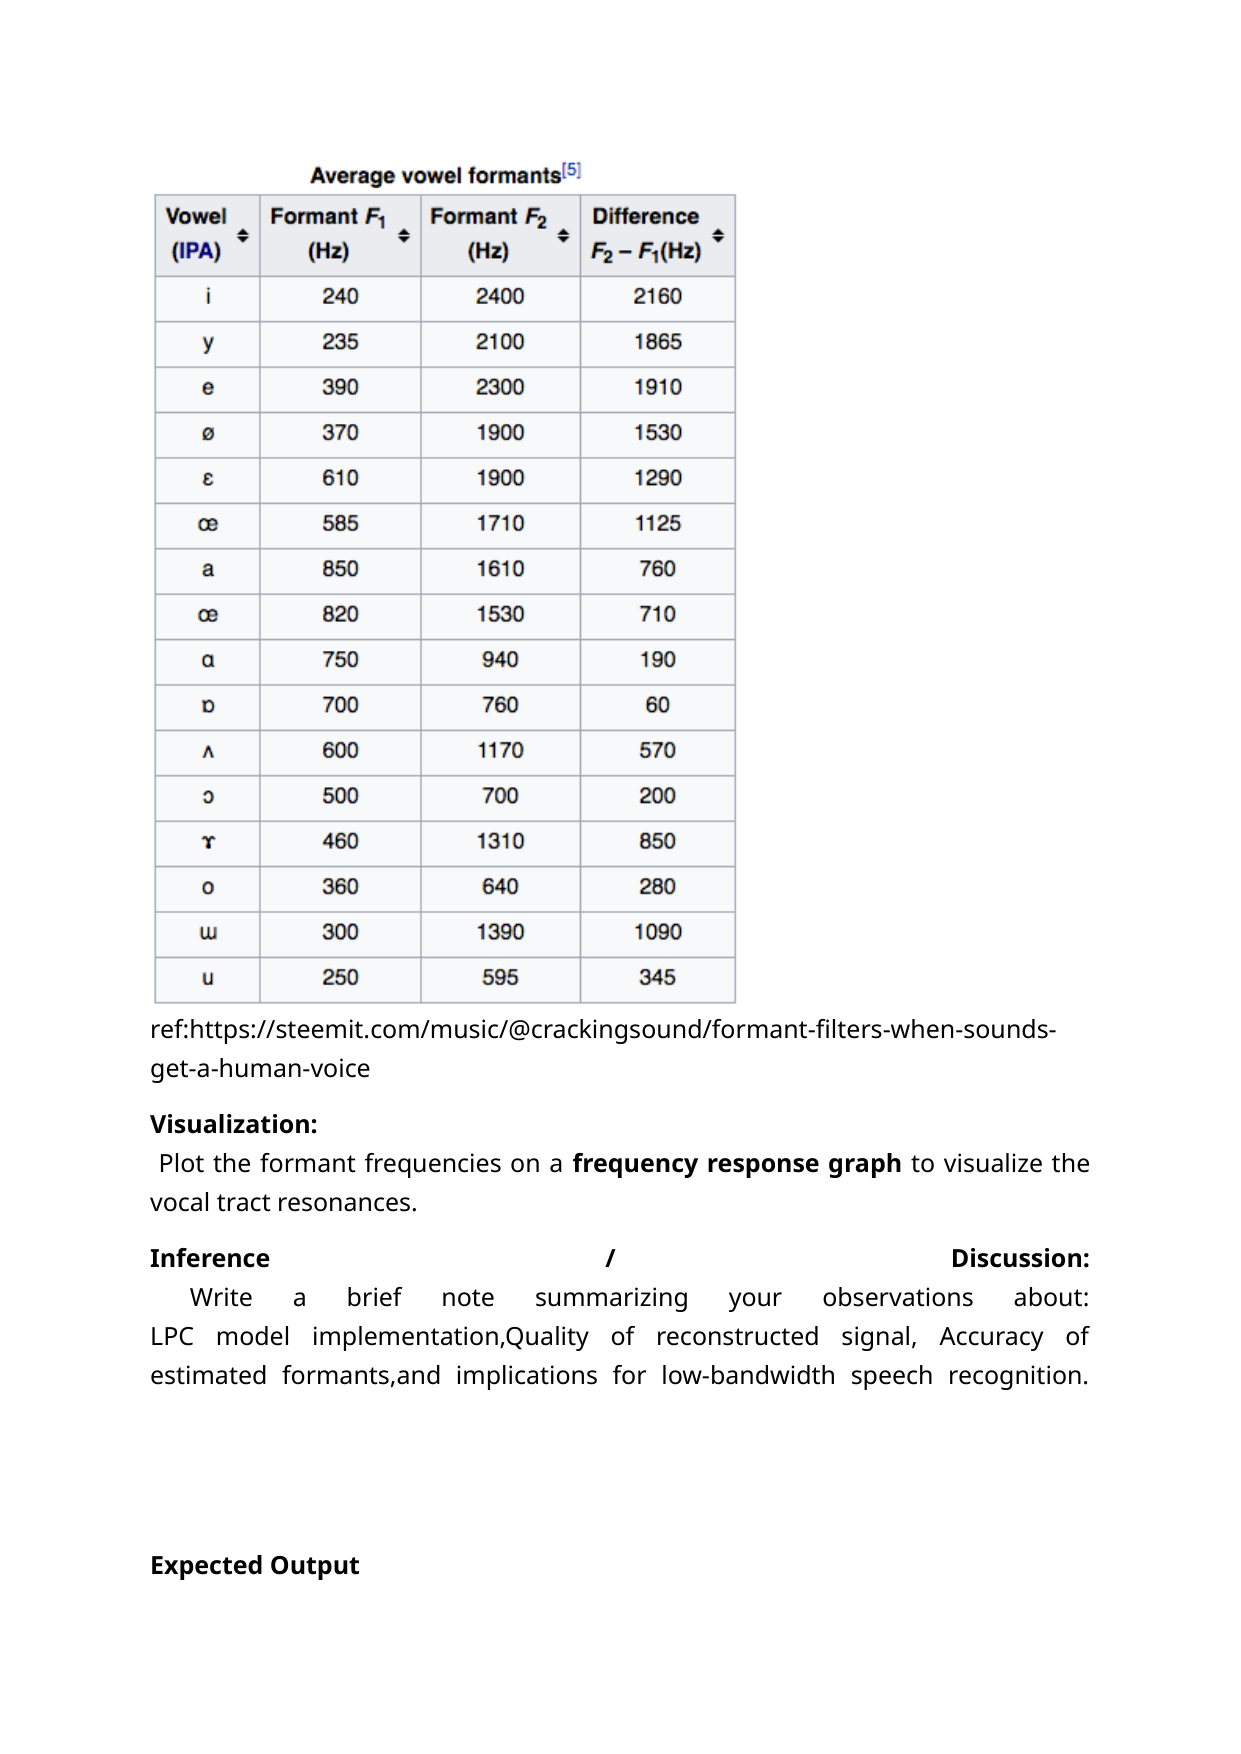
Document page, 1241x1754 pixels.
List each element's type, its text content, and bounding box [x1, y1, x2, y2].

text Inference / Discussion: Write a brief note summarizing your observations about: LPC model implementation,Quality of reconstructed signal, Accuracy of estimated formants,and implications for low-bandwidth speech recognition. [150, 1241, 1090, 1470]
picture [150, 150, 741, 1007]
text Expected Output [150, 1548, 1090, 1582]
text Visualization: Plot the formant frequencies on a frequency response graph to visualize the vocal tract resonances. [150, 1106, 1090, 1219]
